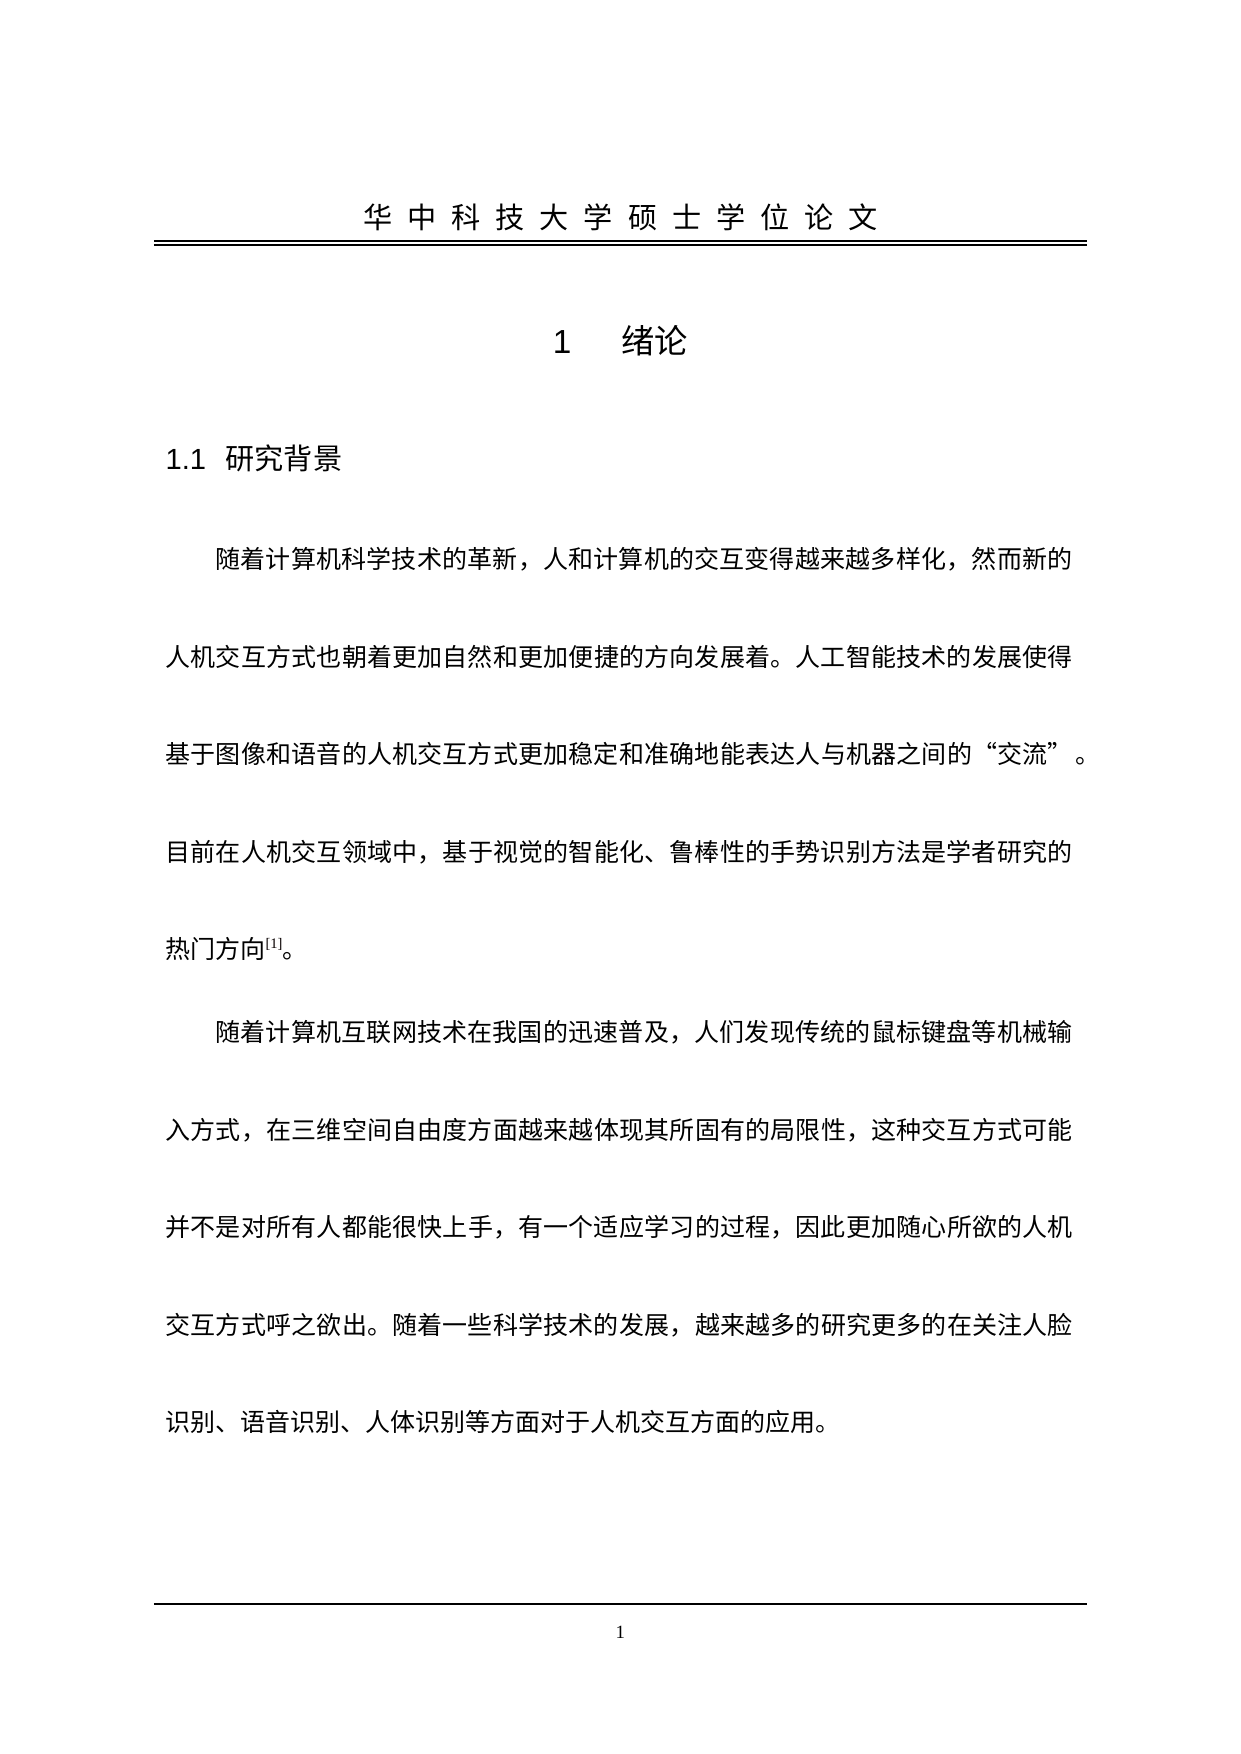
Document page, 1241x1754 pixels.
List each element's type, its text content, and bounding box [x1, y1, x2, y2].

text 随着计算机科学技术的革新，人和计算机的交互变得越来越多样化，然而新的人机交互方式也朝着更加自然和更加便捷的方向发展着。人工智能技术的发展使得基于图像和语音的人机交互方式更加稳定和准确地能表达人与机器之间的“交流”。目前在人机交互领域中，基于视觉的智能化、鲁棒性的手势识别方法是学者研究的热门方向[1]。 [165, 525, 1075, 980]
text 随着计算机互联网技术在我国的迅速普及，人们发现传统的鼠标键盘等机械输入方式，在三维空间自由度方面越来越体现其所固有的局限性，这种交互方式可能并不是对所有人都能很快上手，有一个适应学习的过程，因此更加随心所欲的人机交互方式呼之欲出。随着一些科学技术的发展，越来越多的研究更多的在关注人脸识别、语音识别、人体识别等方面对于人机交互方面的应用。 [165, 998, 1075, 1453]
subtitle 研究背景 [165, 424, 1075, 489]
subtitle 绪论 [165, 315, 1075, 363]
